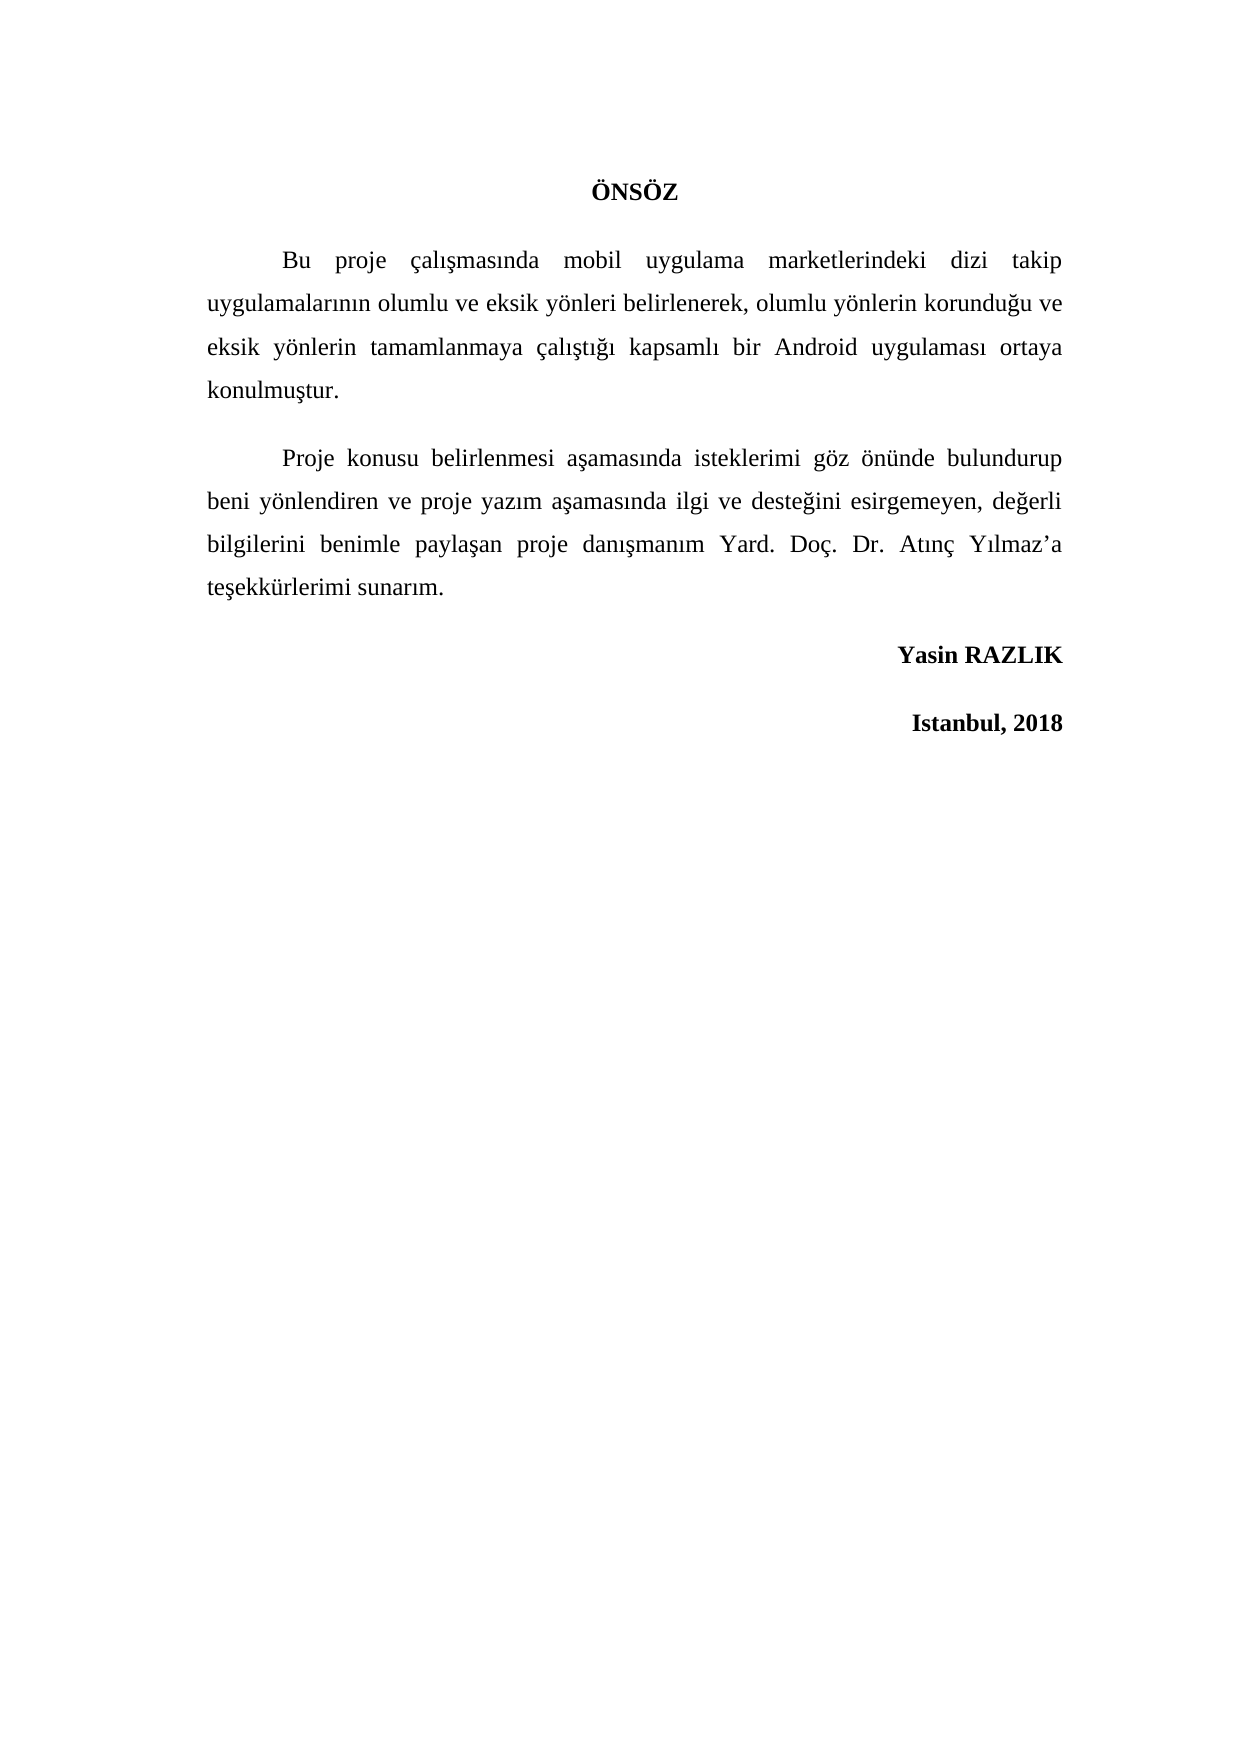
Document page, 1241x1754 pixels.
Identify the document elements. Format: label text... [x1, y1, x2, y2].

text Proje konusu belirlenmesi aşamasında isteklerimi göz önünde bulundurup beni yönlendiren ve proje yazım aşamasında ilgi ve desteğini esirgemeyen, değerli bilgilerini benimle paylaşan proje danışmanım Yard. Doç. Dr. Atınç Yılmaz’a teşekkürlerimi sunarım. [207, 443, 1063, 601]
text Istanbul, 2018 [207, 708, 1063, 737]
text ÖNSÖZ [207, 177, 1063, 206]
text Yasin RAZLIK [207, 640, 1063, 669]
text Bu proje çalışmasında mobil uygulama marketlerindeki dizi takip uygulamalarının olumlu ve eksik yönleri belirlenerek, olumlu yönlerin korunduğu ve eksik yönlerin tamamlanmaya çalıştığı kapsamlı bir Android uygulaması ortaya konulmuştur. [207, 245, 1063, 403]
